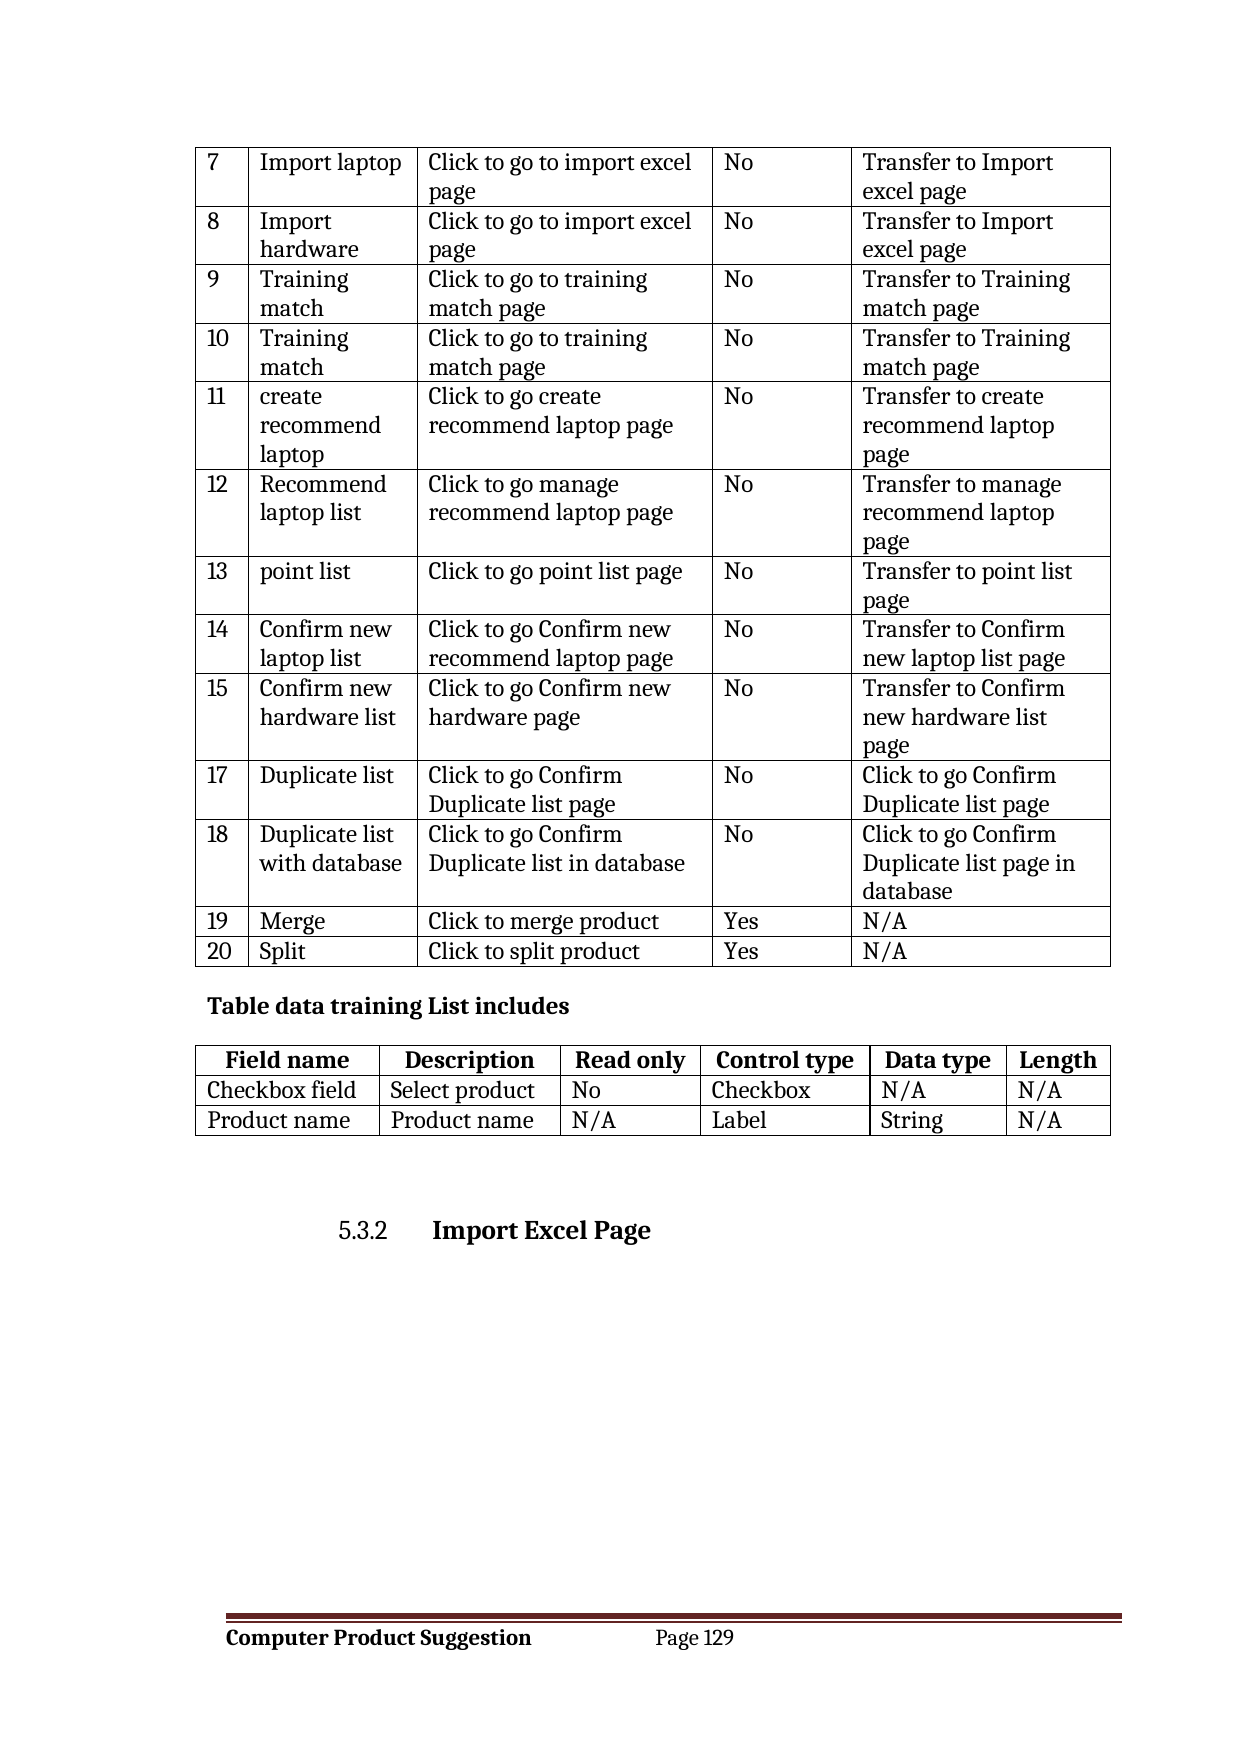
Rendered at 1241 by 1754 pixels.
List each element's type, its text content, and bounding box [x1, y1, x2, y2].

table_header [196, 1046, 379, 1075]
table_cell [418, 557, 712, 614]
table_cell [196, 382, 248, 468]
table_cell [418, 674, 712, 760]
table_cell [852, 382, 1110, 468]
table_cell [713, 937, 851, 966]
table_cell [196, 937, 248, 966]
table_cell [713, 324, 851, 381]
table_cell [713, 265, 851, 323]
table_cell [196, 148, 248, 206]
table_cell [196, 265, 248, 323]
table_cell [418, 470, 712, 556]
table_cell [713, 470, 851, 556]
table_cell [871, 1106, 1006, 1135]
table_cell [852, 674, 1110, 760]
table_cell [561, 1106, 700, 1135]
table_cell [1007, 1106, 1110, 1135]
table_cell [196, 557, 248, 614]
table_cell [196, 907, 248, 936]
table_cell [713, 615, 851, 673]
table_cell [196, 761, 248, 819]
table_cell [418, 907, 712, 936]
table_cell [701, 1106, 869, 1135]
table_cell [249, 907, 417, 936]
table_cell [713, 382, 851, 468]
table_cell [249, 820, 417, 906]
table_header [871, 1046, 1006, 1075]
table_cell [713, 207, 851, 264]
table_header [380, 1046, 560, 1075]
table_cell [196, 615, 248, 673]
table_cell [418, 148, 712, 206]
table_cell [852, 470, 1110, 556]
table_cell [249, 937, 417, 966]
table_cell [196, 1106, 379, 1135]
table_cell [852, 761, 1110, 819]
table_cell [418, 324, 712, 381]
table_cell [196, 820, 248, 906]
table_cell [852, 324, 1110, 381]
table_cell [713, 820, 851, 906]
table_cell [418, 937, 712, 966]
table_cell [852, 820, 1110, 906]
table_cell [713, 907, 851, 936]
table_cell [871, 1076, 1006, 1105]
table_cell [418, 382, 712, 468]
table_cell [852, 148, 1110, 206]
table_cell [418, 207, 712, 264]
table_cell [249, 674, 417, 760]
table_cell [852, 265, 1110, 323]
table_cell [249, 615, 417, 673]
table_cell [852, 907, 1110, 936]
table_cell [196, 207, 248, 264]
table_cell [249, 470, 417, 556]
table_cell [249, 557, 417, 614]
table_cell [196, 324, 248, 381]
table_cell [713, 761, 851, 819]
subtitle Import Excel Page [338, 1215, 1122, 1246]
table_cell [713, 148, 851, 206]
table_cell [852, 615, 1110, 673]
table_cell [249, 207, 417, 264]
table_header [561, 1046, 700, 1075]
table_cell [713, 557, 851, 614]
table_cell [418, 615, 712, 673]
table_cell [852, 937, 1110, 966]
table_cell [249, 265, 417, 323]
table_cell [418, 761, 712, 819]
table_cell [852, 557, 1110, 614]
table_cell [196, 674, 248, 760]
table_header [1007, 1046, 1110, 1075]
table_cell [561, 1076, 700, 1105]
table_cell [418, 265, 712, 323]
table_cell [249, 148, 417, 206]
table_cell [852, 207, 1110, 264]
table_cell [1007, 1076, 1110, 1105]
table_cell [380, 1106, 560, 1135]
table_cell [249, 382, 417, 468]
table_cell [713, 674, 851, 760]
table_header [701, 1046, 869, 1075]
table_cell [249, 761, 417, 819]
text Table data training List includes [207, 992, 1122, 1020]
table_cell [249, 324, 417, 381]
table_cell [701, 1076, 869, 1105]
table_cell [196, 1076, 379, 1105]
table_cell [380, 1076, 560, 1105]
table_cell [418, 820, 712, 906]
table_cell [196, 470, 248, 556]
